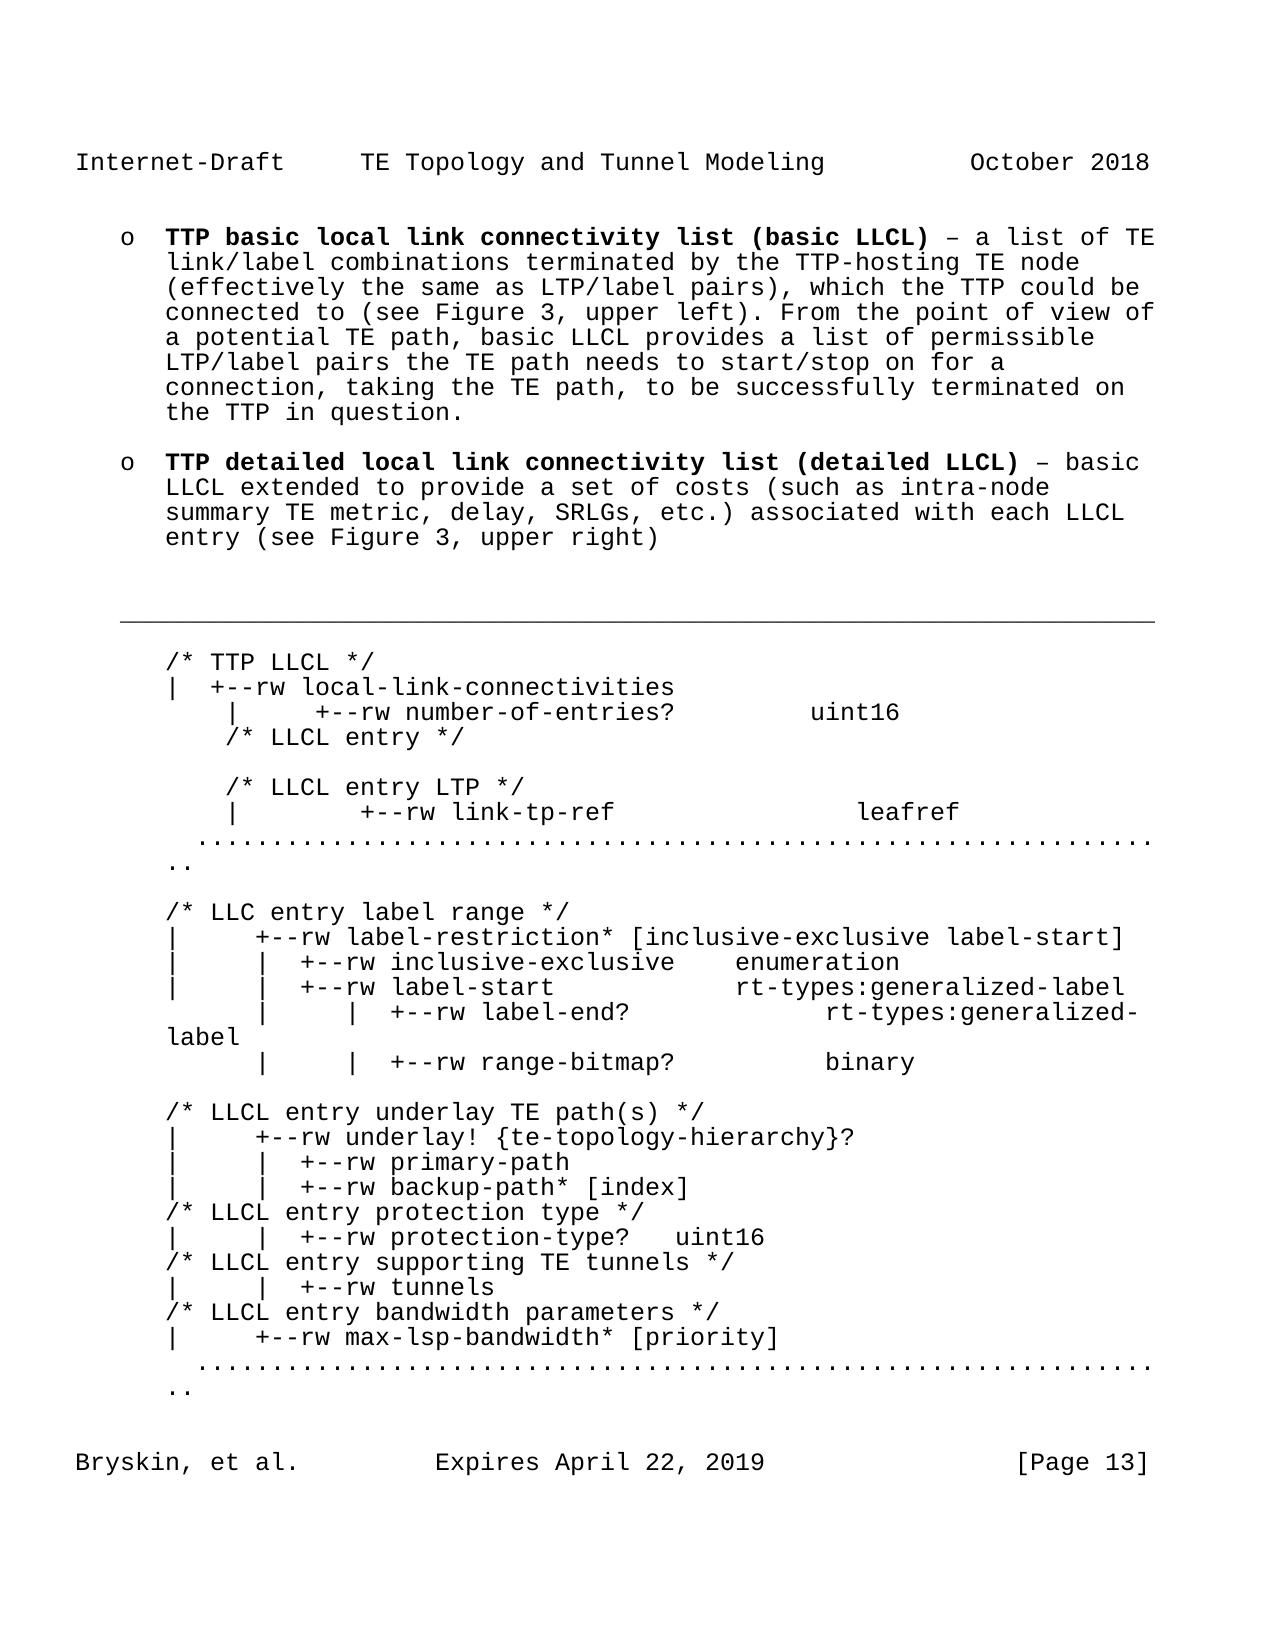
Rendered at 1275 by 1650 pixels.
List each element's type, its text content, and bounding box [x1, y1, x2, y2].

text | | +--rw primary-path [165, 1150, 1158, 1175]
text | | +--rw protection-type? uint16 [165, 1225, 1158, 1250]
text /* LLCL entry bandwidth parameters */ [165, 1300, 1158, 1325]
text /* LLCL entry protection type */ [165, 1200, 1158, 1225]
text .................................................................. [165, 825, 1158, 875]
list TTP detailed local link connectivity list (detailed LLCL) – basic LLCL extended to provide a set of costs (such as intra-node summary TE metric, delay, SRLGs, etc.) associated with each LLCL entry (see Figure 3, upper right) [120, 450, 1158, 550]
text | +--rw max-lsp-bandwidth* [priority] [165, 1325, 1158, 1350]
text | | +--rw label-start rt-types:generalized-label [165, 975, 1158, 1000]
text /* LLCL entry LTP */ [165, 775, 1158, 800]
text | | +--rw inclusive-exclusive enumeration [165, 950, 1158, 975]
text | +--rw link-tp-ref leafref [75, 800, 1158, 825]
text /* TTP LLCL */ [75, 650, 1158, 675]
text | +--rw label-restriction* [inclusive-exclusive label-start] [165, 925, 1158, 950]
text | | +--rw range-bitmap? binary [165, 1050, 1158, 1075]
list TTP basic local link connectivity list (basic LLCL) – a list of TE link/label combinations terminated by the TTP-hosting TE node (effectively the same as LTP/label pairs), which the TTP could be connected to (see Figure 3, upper left). From the point of view of a potential TE path, basic LLCL provides a list of permissible LTP/label pairs the TE path needs to start/stop on for a connection, taking the TE path, to be successfully terminated on the TTP in question. [120, 225, 1158, 425]
text | | +--rw label-end? rt-types:generalized-label [165, 1000, 1158, 1050]
text | +--rw local-link-connectivities [75, 675, 1158, 700]
text /* LLCL entry supporting TE tunnels */ [165, 1250, 1158, 1275]
text | +--rw underlay! {te-topology-hierarchy}? [165, 1125, 1158, 1150]
text | +--rw number-of-entries? uint16 [165, 700, 1158, 725]
text /* LLCL entry */ [75, 725, 1158, 750]
text .................................................................. [165, 1350, 1158, 1400]
text /* LLCL entry underlay TE path(s) */ [165, 1100, 1158, 1125]
text | | +--rw backup-path* [index] [165, 1175, 1158, 1200]
text | | +--rw tunnels [165, 1275, 1158, 1300]
list _____________________________________________________________________ [120, 575, 1158, 625]
text /* LLC entry label range */ [165, 900, 1158, 925]
